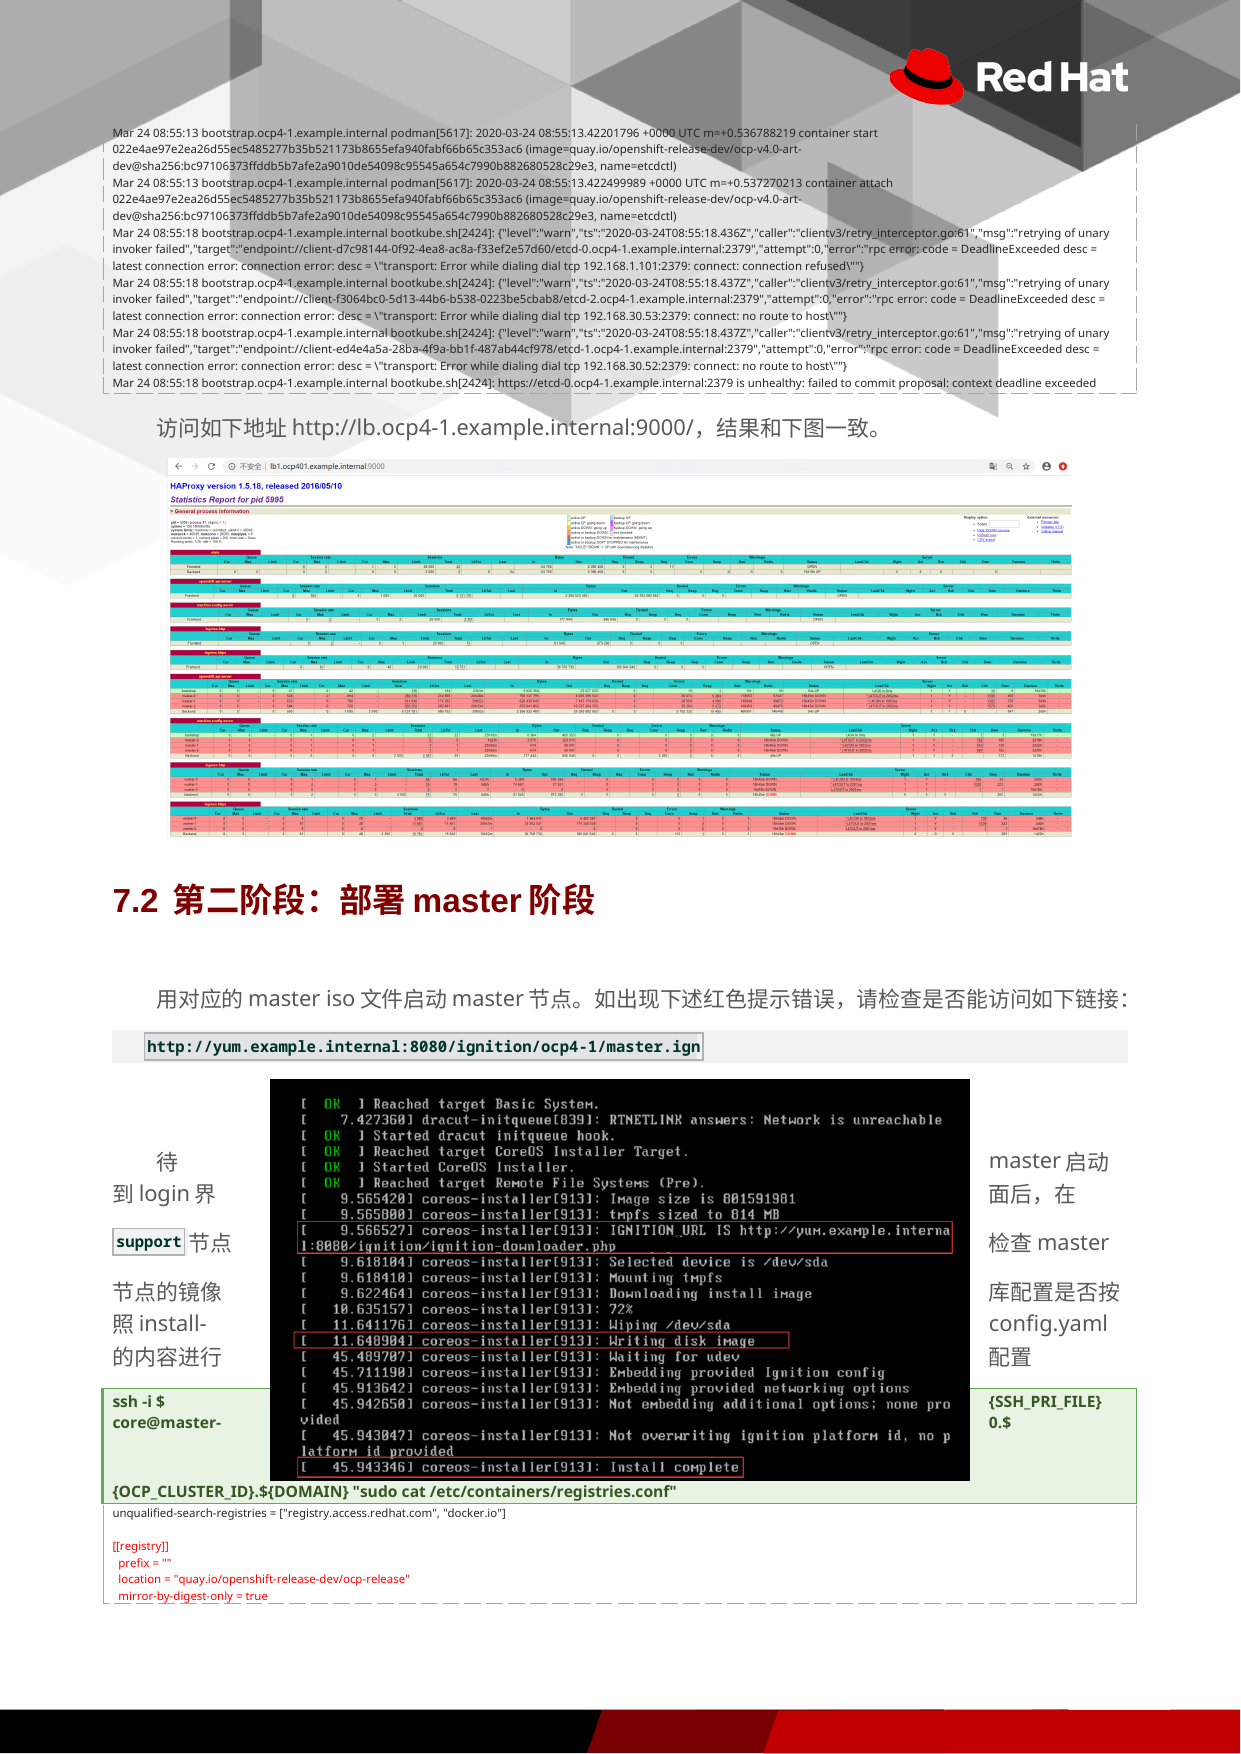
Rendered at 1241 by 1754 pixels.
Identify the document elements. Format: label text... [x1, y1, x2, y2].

picture [270, 1079, 970, 1481]
text Mar 24 08:55:18 bootstrap.ocp4-1.example.internal bootkube.sh[2424]: {"level":"warn","ts":"2020-03-24T08:55:18.437Z","caller":"clientv3/retry_interceptor.go:61","msg":"retrying of unary invoker failed","target":"endpoint://client-ed4e4a5a-28ba-4f9a-bb1f-487ab44cf978/etcd-1.ocp4-1.example.internal:2379","attempt":0,"error":"rpc error: code = DeadlineExceeded desc = latest connection error: connection error: desc = \"transport: Error while dialing dial tcp 192.168.30.52:2379: connect: no route to host\""} [112, 324, 1128, 374]
text 用对应的master iso文件启动master节点。如出现下述红色提示错误，请检查是否能访问如下链接： [112, 982, 1128, 1014]
text Mar 24 08:55:18 bootstrap.ocp4-1.example.internal bootkube.sh[2424]: {"level":"warn","ts":"2020-03-24T08:55:18.437Z","caller":"clientv3/retry_interceptor.go:61","msg":"retrying of unary invoker failed","target":"endpoint://client-f3064bc0-5d13-44b6-b538-0223be5cbab8/etcd-2.ocp4-1.example.internal:2379","attempt":0,"error":"rpc error: code = DeadlineExceeded desc = latest connection error: connection error: desc = \"transport: Error while dialing dial tcp 192.168.30.53:2379: connect: no route to host\""} [112, 274, 1128, 324]
text Mar 24 08:55:18 bootstrap.ocp4-1.example.internal bootkube.sh[2424]: {"level":"warn","ts":"2020-03-24T08:55:18.436Z","caller":"clientv3/retry_interceptor.go:61","msg":"retrying of unary invoker failed","target":"endpoint://client-d7c98144-0f92-4ea8-ac8a-f33ef2e57d60/etcd-0.ocp4-1.example.internal:2379","attempt":0,"error":"rpc error: code = DeadlineExceeded desc = latest connection error: connection error: desc = \"transport: Error while dialing dial tcp 192.168.1.101:2379: connect: connection refused\""} [112, 224, 1128, 274]
picture [889, 48, 1128, 105]
text http://yum.example.internal:8080/ignition/ocp4-1/master.ign [112, 1030, 1128, 1063]
text ssh -i ${SSH_PRI_FILE} core@master-0.${OCP_CLUSTER_ID}.${DOMAIN} "sudo cat /etc/containers/registries.conf" [104, 1389, 1136, 1503]
text mirror-by-digest-only = true [112, 1588, 1128, 1604]
text 待master启动到login界面后，在support节点检查master节点的镜像库配置是否按照install-config.yaml的内容进行配置 [970, 1144, 1128, 1372]
text 访问如下地址http://lb.ocp4-1.example.internal:9000/，结果和下图一致。 [112, 410, 1128, 443]
picture [167, 458, 1073, 840]
text unqualified-search-registries = ["registry.access.redhat.com", "docker.io"] [112, 1504, 1128, 1521]
subtitle 第二阶段：部署master阶段 [112, 865, 1128, 930]
text Mar 24 08:55:13 bootstrap.ocp4-1.example.internal podman[5617]: 2020-03-24 08:55:13.422499989 +0000 UTC m=+0.537270213 container attach 022e4ae97e2ea26d55ec5485277b35b521173b8655efa940fabf66b65c353ac6 (image=quay.io/openshift-release-dev/ocp-v4.0-art-dev@sha256:bc97106373ffddb5b7afe2a9010de54098c95545a654c7990b882680528c29e3, name=etcdctl) [112, 174, 1128, 224]
text Mar 24 08:55:13 bootstrap.ocp4-1.example.internal podman[5617]: 2020-03-24 08:55:13.42201796 +0000 UTC m=+0.536788219 container start 022e4ae97e2ea26d55ec5485277b35b521173b8655efa940fabf66b65c353ac6 (image=quay.io/openshift-release-dev/ocp-v4.0-art-dev@sha256:bc97106373ffddb5b7afe2a9010de54098c95545a654c7990b882680528c29e3, name=etcdctl) [112, 124, 1128, 174]
text 待master启动到login界面后，在support节点检查master节点的镜像库配置是否按照install-config.yaml的内容进行配置 [112, 1144, 270, 1372]
text [[registry]] [112, 1538, 1128, 1554]
text location = "quay.io/openshift-release-dev/ocp-release" [112, 1571, 1128, 1588]
text prefix = "" [112, 1554, 1128, 1571]
text Mar 24 08:55:18 bootstrap.ocp4-1.example.internal bootkube.sh[2424]: https://etcd-0.ocp4-1.example.internal:2379 is unhealthy: failed to commit proposal: context deadline exceeded [103, 374, 1137, 394]
